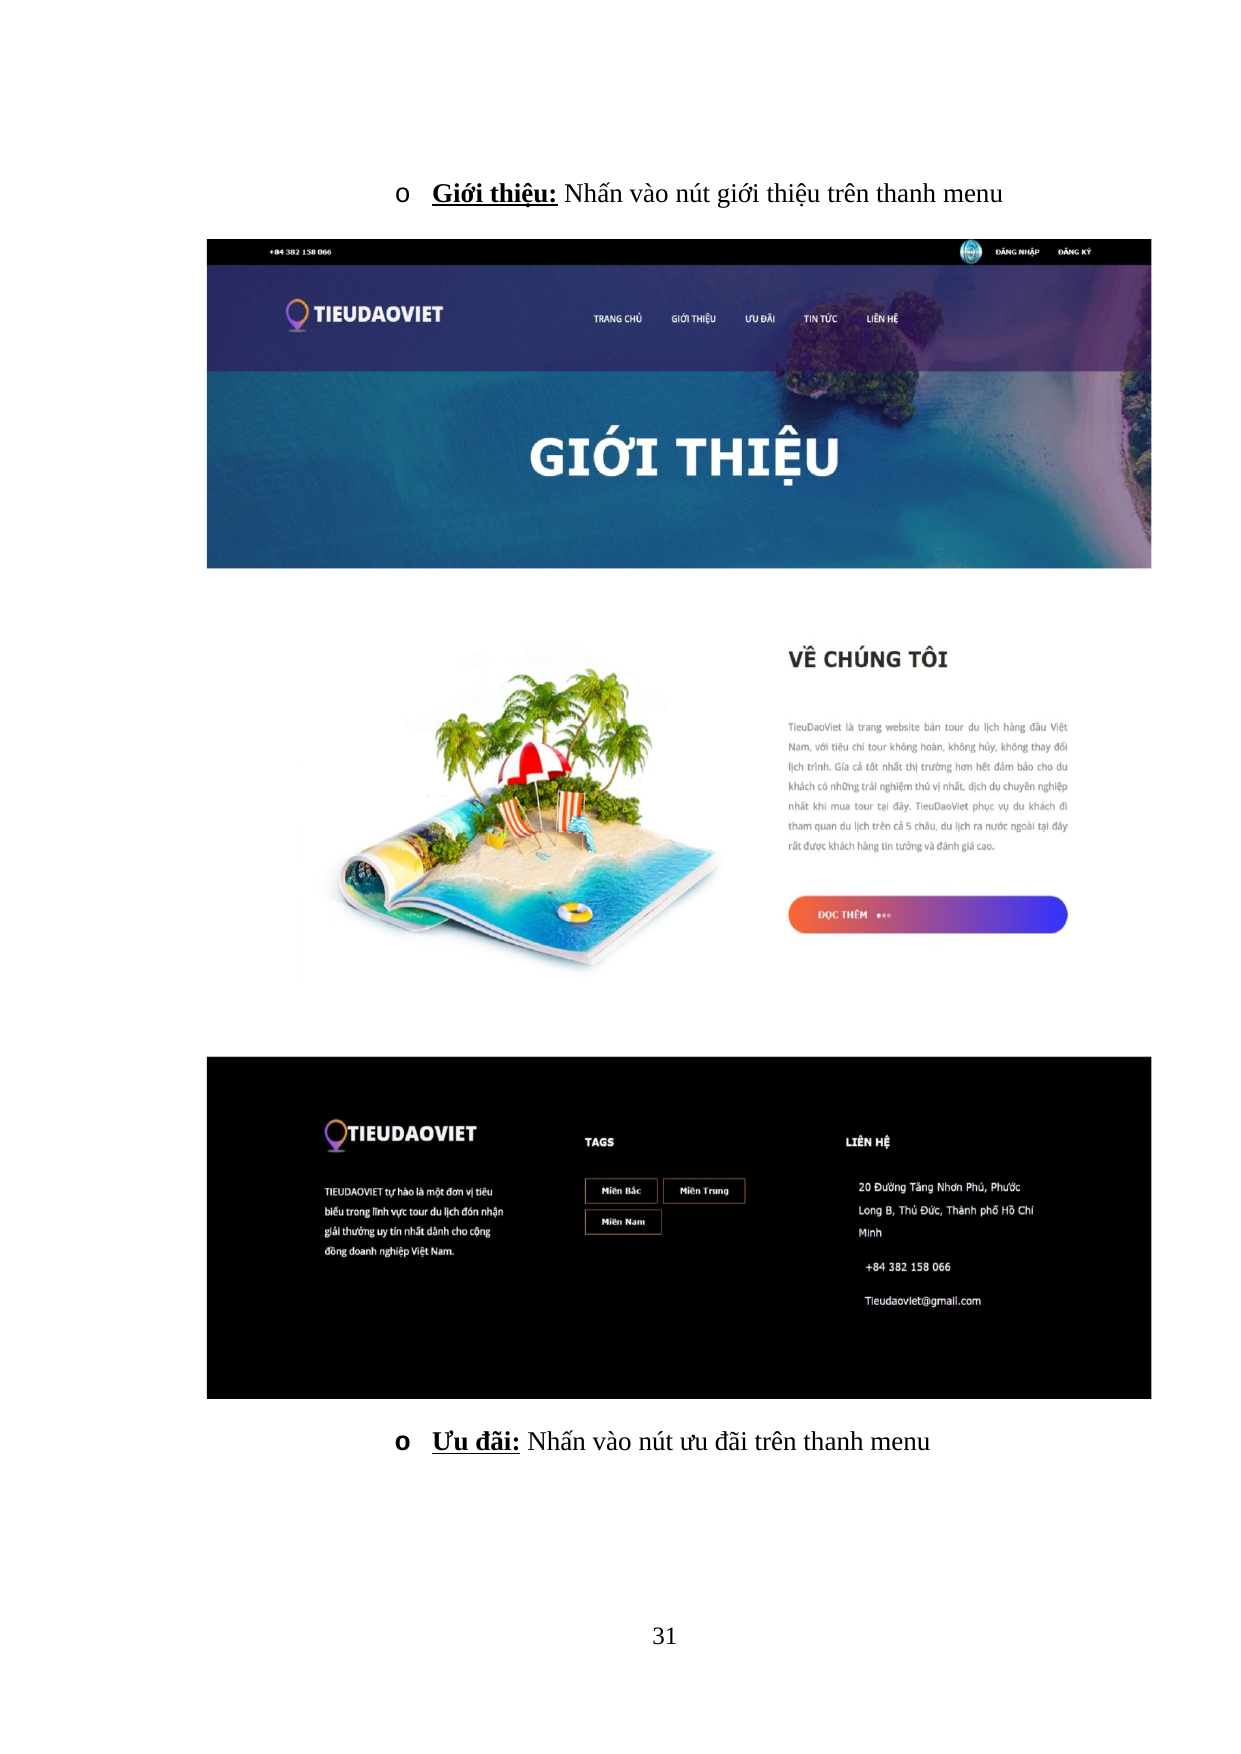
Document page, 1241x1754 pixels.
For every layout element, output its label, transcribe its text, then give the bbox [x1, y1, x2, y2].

picture [206, 239, 1152, 1399]
list Giới thiệu: Nhấn vào nút giới thiệu trên thanh menu [394, 177, 1122, 211]
list Ưu đãi: Nhấn vào nút ưu đãi trên thanh menu [394, 1425, 1122, 1459]
